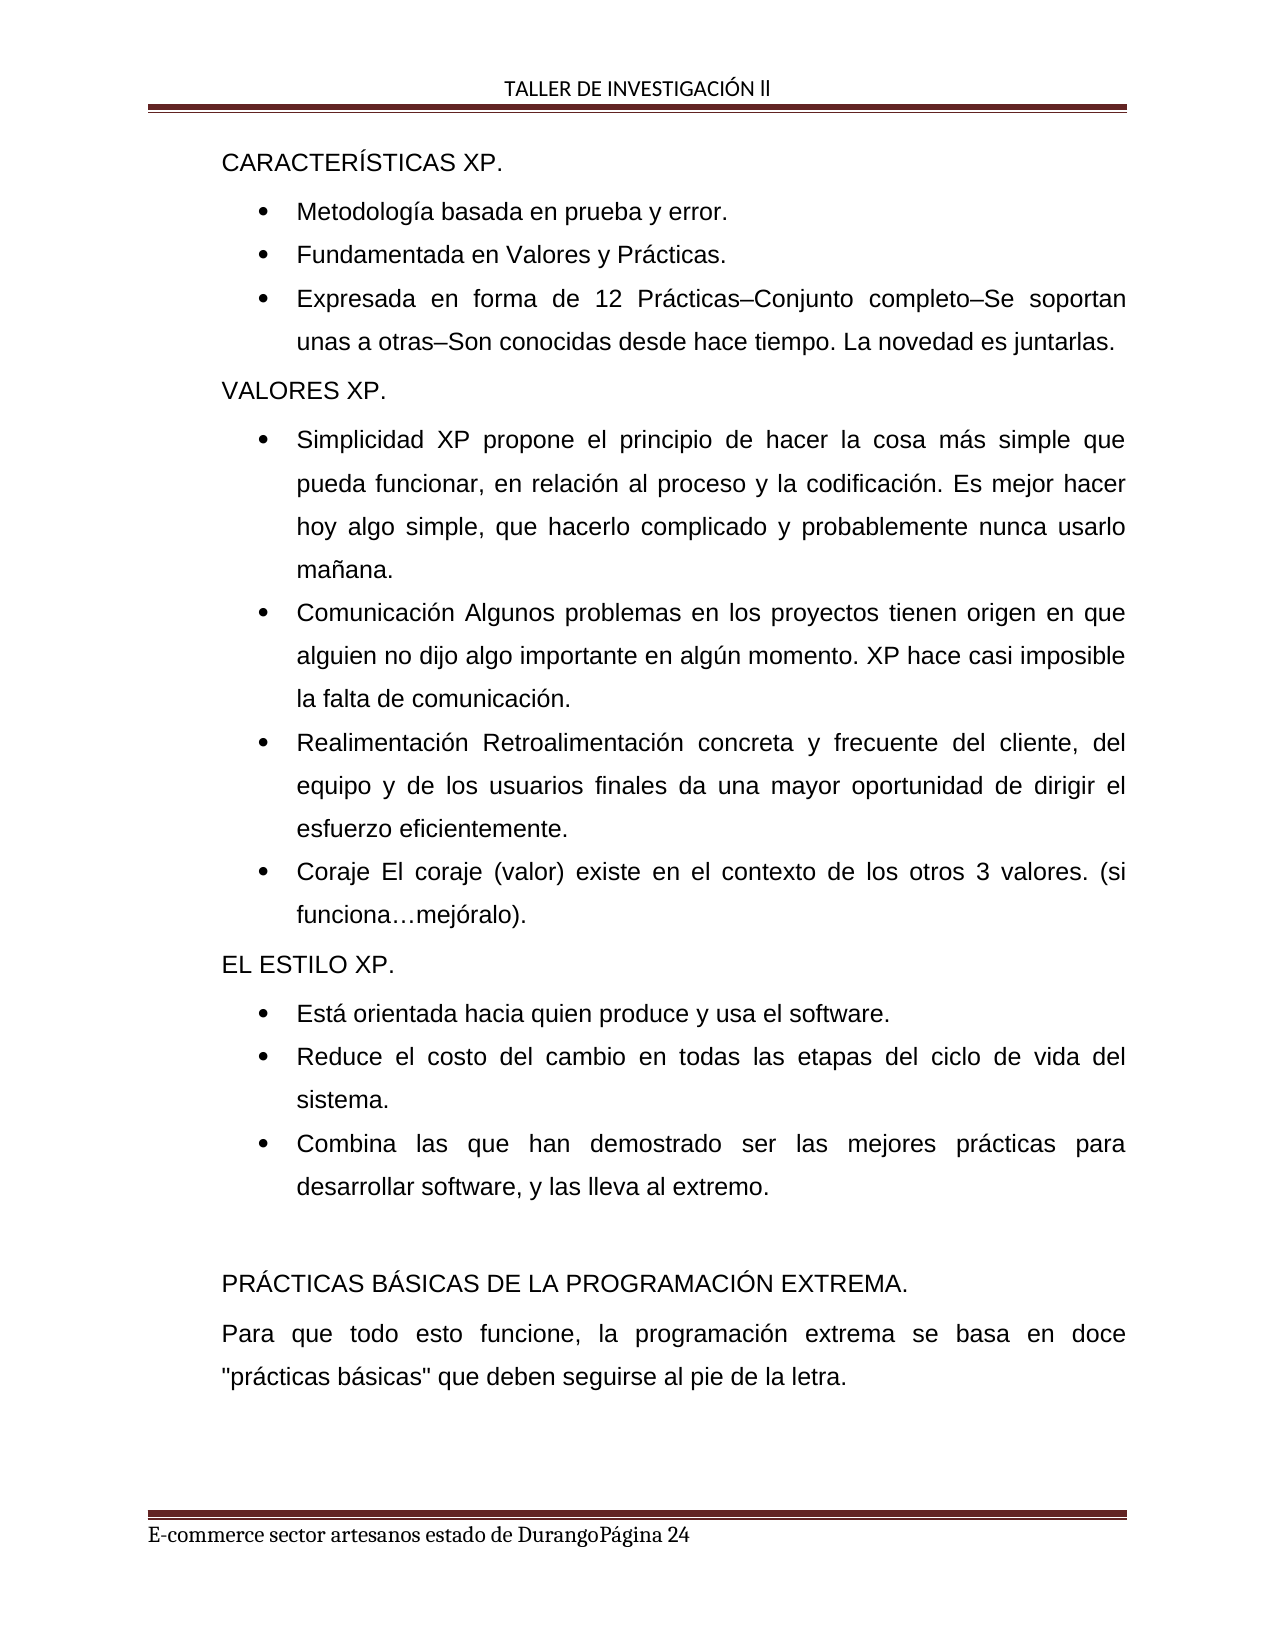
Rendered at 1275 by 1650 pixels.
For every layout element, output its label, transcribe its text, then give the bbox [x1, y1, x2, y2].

text CARACTERÍSTICAS XP. [221, 148, 1127, 176]
text EL ESTILO XP. [221, 950, 1127, 978]
list Coraje El coraje (valor) existe en el contexto de los otros 3 valores. (si funciona…mejóralo). [259, 857, 1127, 929]
list Expresada en forma de 12 Prácticas–Conjunto completo–Se soportan unas a otras–Son conocidas desde hace tiempo. La novedad es juntarlas. [259, 283, 1127, 356]
text VALORES XP. [221, 376, 1127, 405]
text Para que todo esto funcione, la programación extrema se basa en doce "prácticas básicas" que deben seguirse al pie de la letra. [221, 1319, 1127, 1391]
list Reduce el costo del cambio en todas las etapas del ciclo de vida del sistema. [259, 1042, 1127, 1114]
text PRÁCTICAS BÁSICAS DE LA PROGRAMACIÓN EXTREMA. [221, 1269, 1127, 1298]
list Simplicidad XP propone el principio de hacer la cosa más simple que pueda funcionar, en relación al proceso y la codificación. Es mejor hacer hoy algo simple, que hacerlo complicado y probablemente nunca usarlo mañana. [259, 426, 1127, 584]
list Comunicación Algunos problemas en los proyectos tienen origen en que alguien no dijo algo importante en algún momento. XP hace casi imposible la falta de comunicación. [259, 598, 1127, 713]
list Fundamentada en Valores y Prácticas. [259, 240, 1127, 269]
list Está orientada hacia quien produce y usa el software. [259, 999, 1127, 1028]
list Realimentación Retroalimentación concreta y frecuente del cliente, del equipo y de los usuarios finales da una mayor oportunidad de dirigir el esfuerzo eficientemente. [259, 728, 1127, 843]
list Metodología basada en prueba y error. [259, 197, 1127, 226]
list Combina las que han demostrado ser las mejores prácticas para desarrollar software, y las lleva al extremo. [259, 1129, 1127, 1201]
